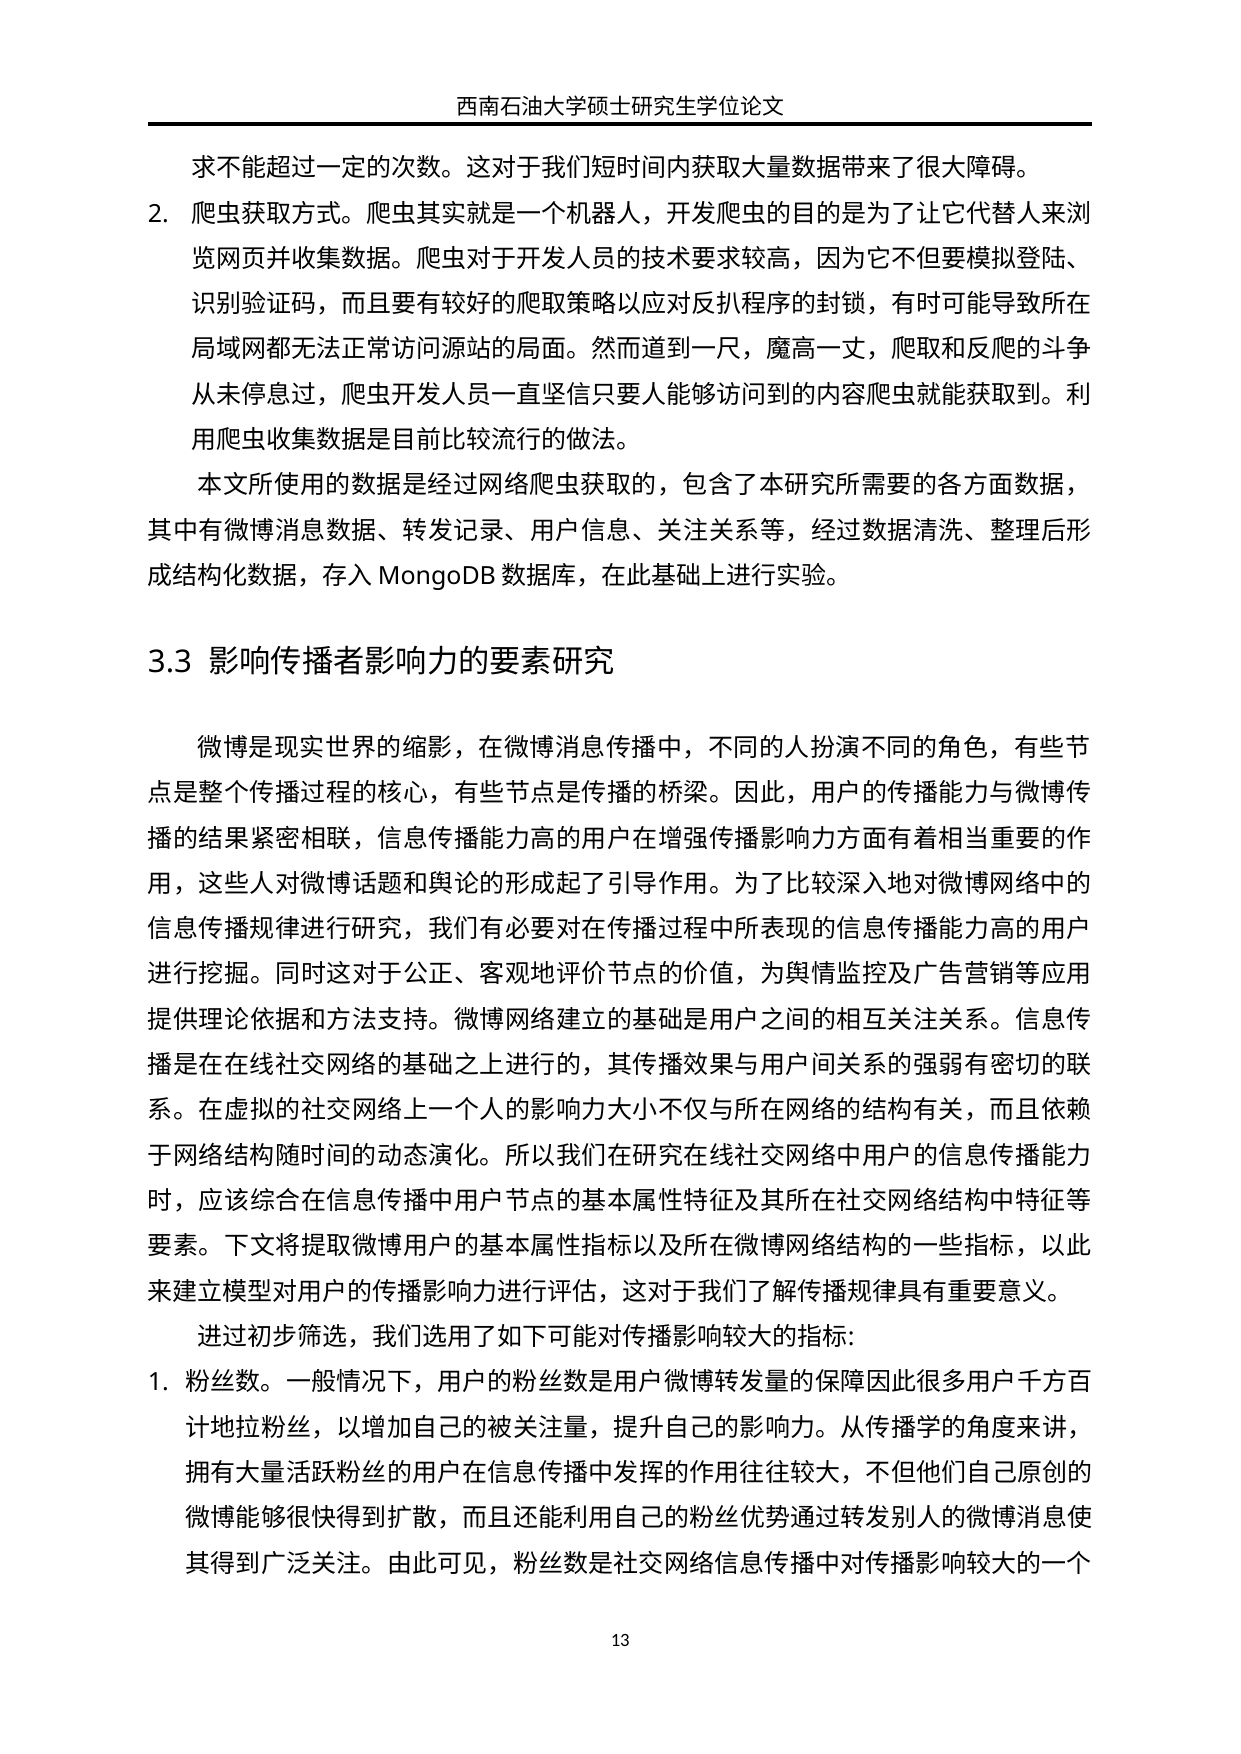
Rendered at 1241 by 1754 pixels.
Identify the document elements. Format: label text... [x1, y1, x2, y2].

text 进过初步筛选，我们选用了如下可能对传播影响较大的指标: [148, 1316, 1092, 1353]
subtitle 3.3 影响传播者影响力的要素研究 [148, 636, 1092, 682]
text 微博是现实世界的缩影，在微博消息传播中，不同的人扮演不同的角色，有些节点是整个传播过程的核心，有些节点是传播的桥梁。因此，用户的传播能力与微博传播的结果紧密相联，信息传播能力高的用户在增强传播影响力方面有着相当重要的作用，这些人对微博话题和舆论的形成起了引导作用。为了比较深入地对微博网络中的信息传播规律进行研究，我们有必要对在传播过程中所表现的信息传播能力高的用户进行挖掘。同时这对于公正、客观地评价节点的价值，为舆情监控及广告营销等应用提供理论依据和方法支持。微博网络建立的基础是用户之间的相互关注关系。信息传播是在在线社交网络的基础之上进行的，其传播效果与用户间关系的强弱有密切的联系。在虚拟的社交网络上一个人的影响力大小不仅与所在网络的结构有关，而且依赖于网络结构随时间的动态演化。所以我们在研究在线社交网络中用户的信息传播能力时，应该综合在信息传播中用户节点的基本属性特征及其所在社交网络结构中特征等要素。下文将提取微博用户的基本属性指标以及所在微博网络结构的一些指标，以此来建立模型对用户的传播影响力进行评估，这对于我们了解传播规律具有重要意义。 [148, 727, 1092, 1307]
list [148, 1362, 1092, 1579]
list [148, 148, 1092, 184]
list 爬虫获取方式。爬虫其实就是一个机器人，开发爬虫的目的是为了让它代替人来浏览网页并收集数据。爬虫对于开发人员的技术要求较高，因为它不但要模拟登陆、识别验证码，而且要有较好的爬取策略以应对反扒程序的封锁，有时可能导致所在局域网都无法正常访问源站的局面。然而道到一尺，魔高一丈，爬取和反爬的斗争从未停息过，爬虫开发人员一直坚信只要人能够访问到的内容爬虫就能获取到。利用爬虫收集数据是目前比较流行的做法。 [148, 193, 1092, 456]
text 本文所使用的数据是经过网络爬虫获取的，包含了本研究所需要的各方面数据，其中有微博消息数据、转发记录、用户信息、关注关系等，经过数据清洗、整理后形成结构化数据，存入MongoDB数据库，在此基础上进行实验。 [148, 465, 1092, 592]
